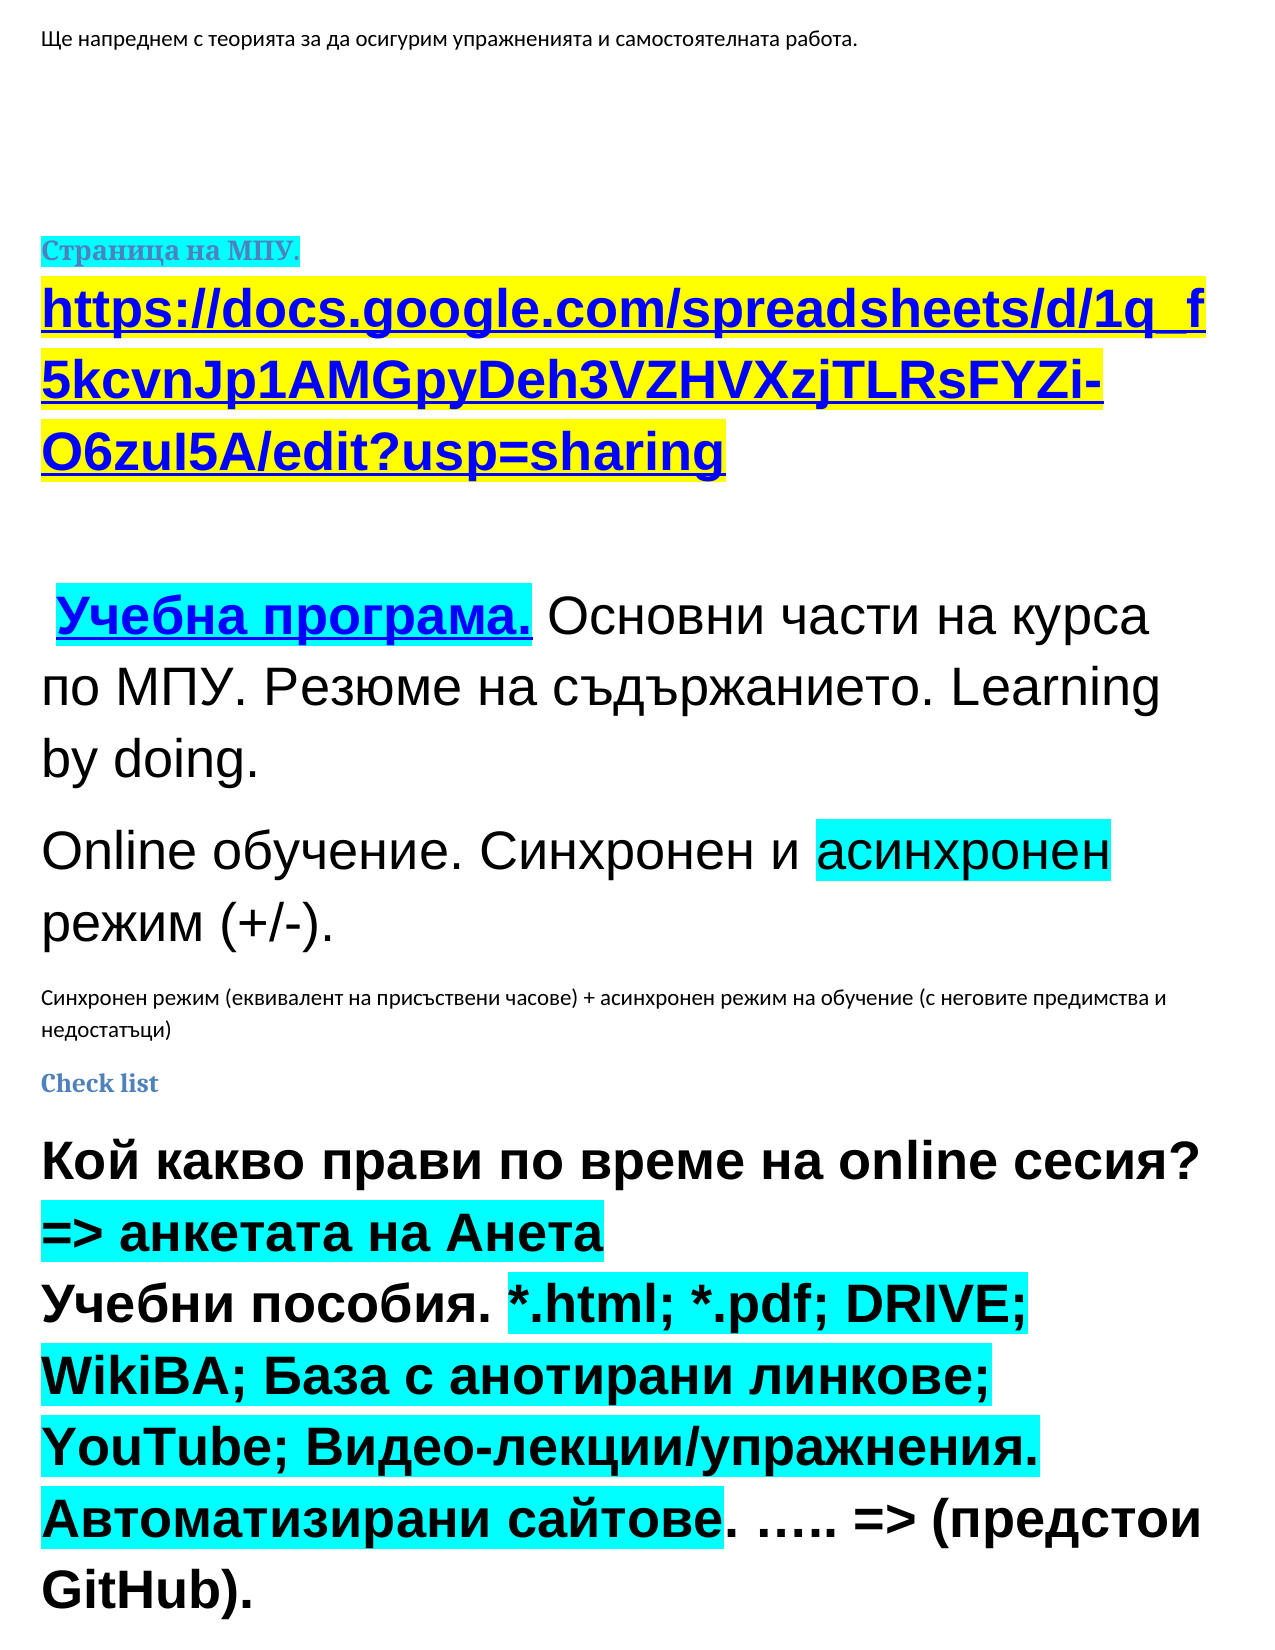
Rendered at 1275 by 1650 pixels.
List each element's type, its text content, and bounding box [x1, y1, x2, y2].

text Ще напреднем с теорията за да осигурим упражненията и самостоятелната работа. [41, 24, 1222, 52]
text Учебна програма. Основни части на курса по МПУ. Резюме на съдържанието. Learning by doing. [41, 583, 1222, 789]
text Синхронен режим (еквивалент на присъствени часове) + асинхронен режим на обучение (с неговите предимства и недостатъци) [41, 983, 1222, 1043]
text Кой какво прави по време на online сесия? => анкетата на Анета [41, 1129, 1222, 1262]
text Учебни пособия. *.html; *.pdf; DRIVE; WikiBA; База с анотирани линкове; YouTube; Видео-лекции/упражнения. Автоматизирани сайтове. ….. => (предстои GitHub). [41, 1272, 1222, 1620]
text Online обучение. Синхронен и асинхронен режим (+/-). [41, 819, 1222, 953]
subtitle Страница на МПУ. https://docs.google.com/spreadsheets/d/1q_f5kcvnJp1AMGpyDeh3VZHVXzjTLRsFYZi-O6zuI5A/edit?usp=sharing [41, 236, 1222, 482]
subtitle Check list [41, 1068, 1222, 1099]
